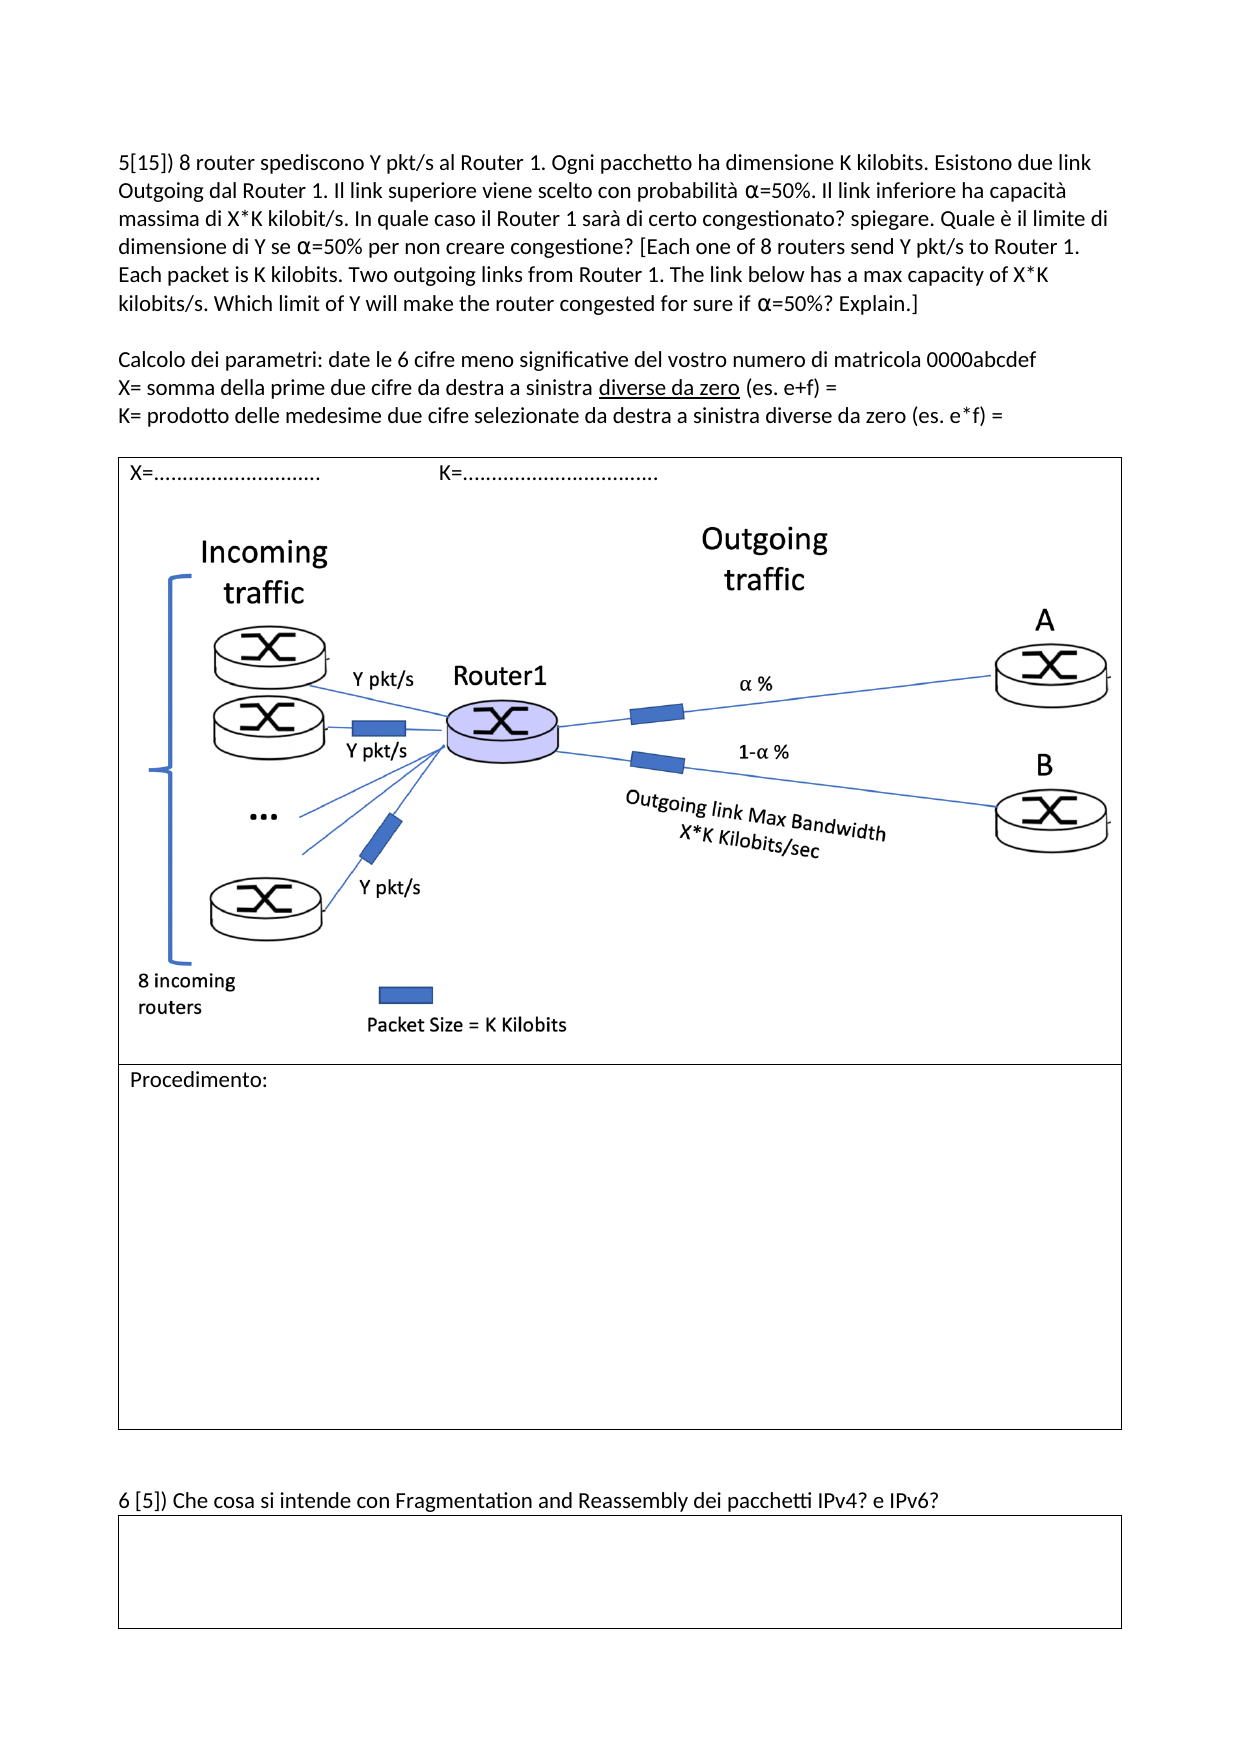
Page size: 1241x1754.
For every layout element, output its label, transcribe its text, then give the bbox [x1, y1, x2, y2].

text X= somma della prime due cifre da destra a sinistra diverse da zero (es. e+f) = [118, 373, 1122, 401]
table_header [119, 1516, 1121, 1628]
table_cell Procedimento: [119, 1065, 1121, 1429]
text 5[15]) 8 router spediscono Y pkt/s al Router 1. Ogni pacchetto ha dimensione K kilobits. Esistono due link Outgoing dal Router 1. Il link superiore viene scelto con probabilità ⍺=50%. Il link inferiore ha capacità massima di X*K kilobit/s. In quale caso il Router 1 sarà di certo congestionato? spiegare. Quale è il limite di dimensione di Y se ⍺=50% per non creare congestione? [Each one of 8 routers send Y pkt/s to Router 1. Each packet is K kilobits. Two outgoing links from Router 1. The link below has a max capacity of X*K kilobits/s. Which limit of Y will make the router congested for sure if ⍺=50%? Explain.] [118, 148, 1122, 317]
picture [129, 486, 1121, 1064]
table_header X=............................. K=.................................. [119, 458, 1121, 1064]
text 6 [5]) Che cosa si intende con Fragmentation and Reassembly dei pacchetti IPv4? e IPv6? [118, 1486, 1122, 1514]
text K= prodotto delle medesime due cifre selezionate da destra a sinistra diverse da zero (es. e*f) = [118, 401, 1122, 429]
text Calcolo dei parametri: date le 6 cifre meno significative del vostro numero di matricola 0000abcdef [118, 345, 1122, 373]
